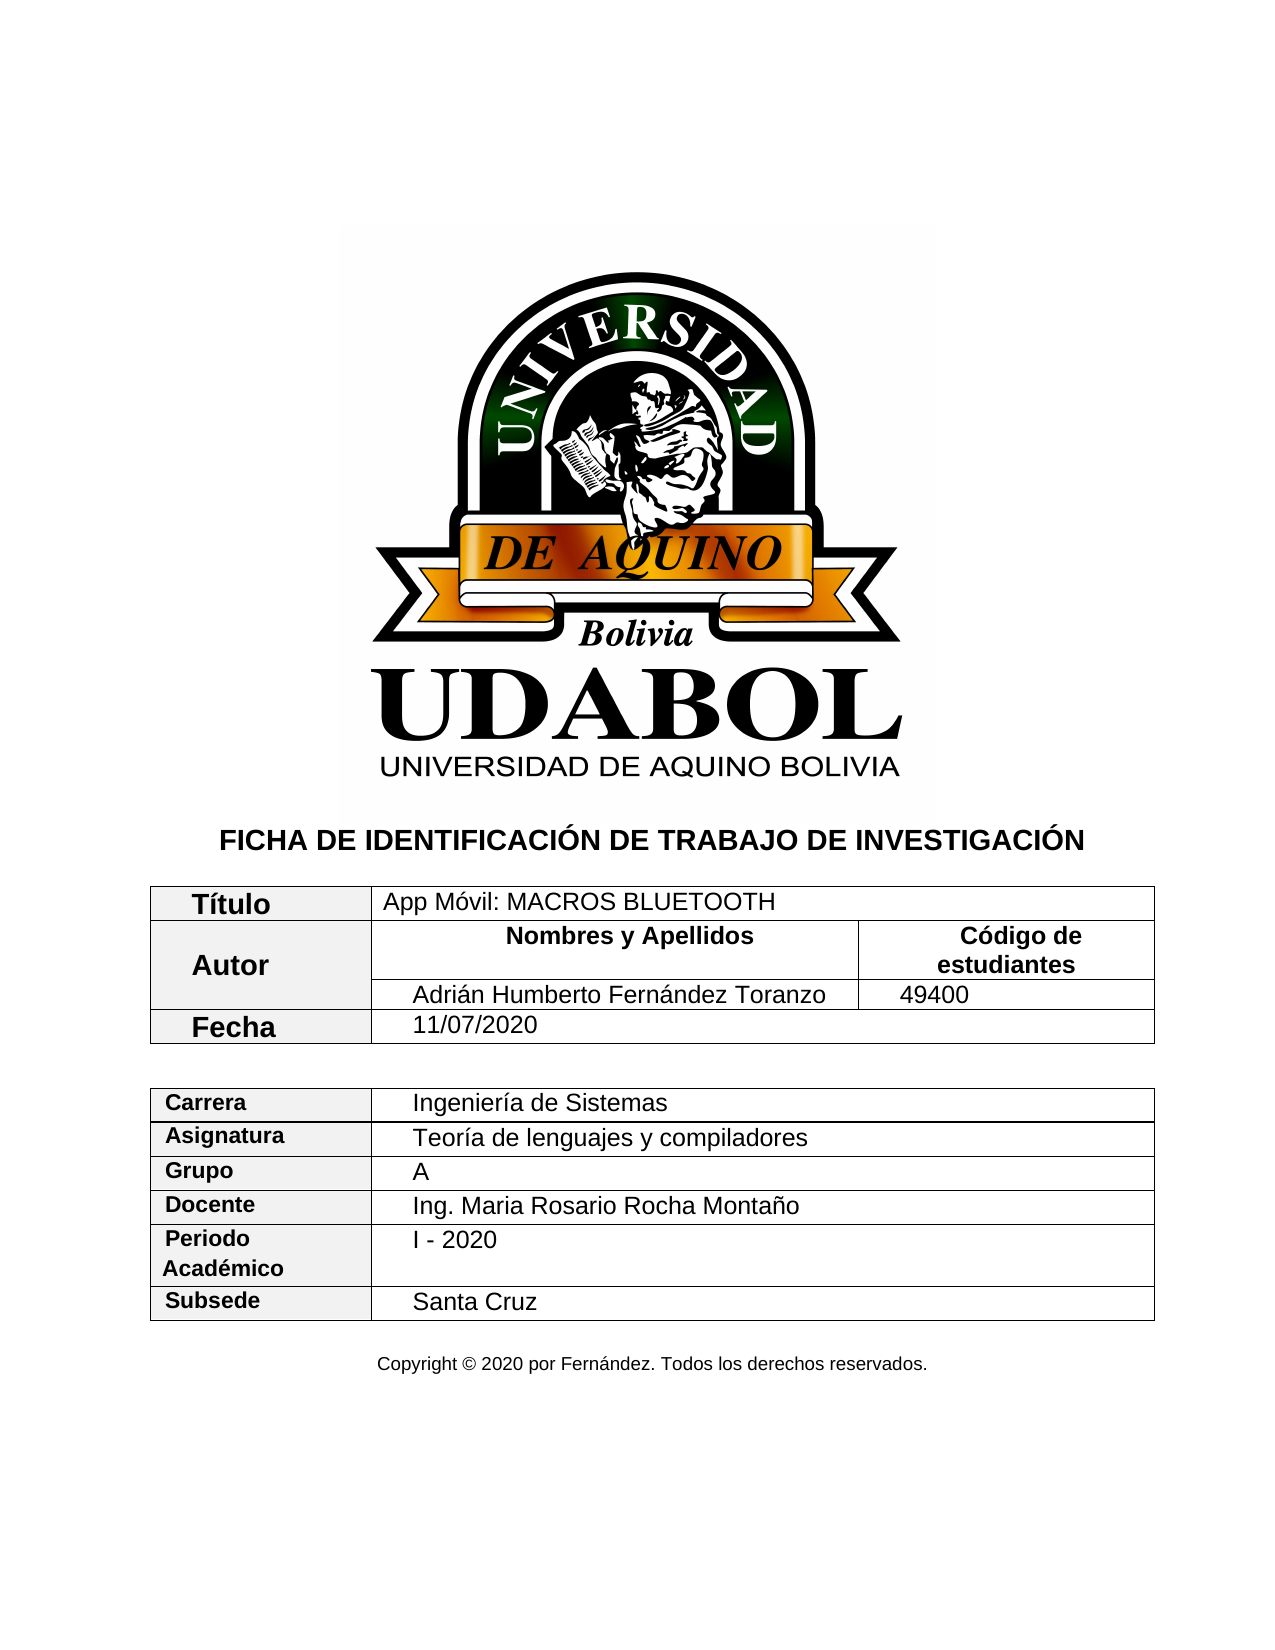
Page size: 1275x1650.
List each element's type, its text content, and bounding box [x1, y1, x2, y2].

table_header App Móvil: MACROS BLUETOOTH [372, 887, 1154, 920]
table_cell Adrián Humberto Fernández Toranzo [372, 980, 858, 1009]
table_cell I - 2020 [372, 1225, 1154, 1286]
table_header Ingeniería de Sistemas [372, 1089, 1154, 1121]
table_cell Teoría de lenguajes y compiladores [372, 1123, 1154, 1156]
table_cell 49400 [859, 980, 1154, 1009]
table_cell A [372, 1157, 1154, 1189]
table_cell 11/07/2020 [372, 1010, 1154, 1043]
table_cell Docente [151, 1191, 371, 1224]
picture [337, 225, 936, 824]
table_cell Subsede [151, 1287, 371, 1319]
table_cell Asignatura [151, 1123, 371, 1156]
table_cell Grupo [151, 1157, 371, 1189]
table_cell Fecha [151, 1010, 371, 1043]
table_cell Periodo Académico [151, 1225, 371, 1286]
table_cell Ing. Maria Rosario Rocha Montaño [372, 1191, 1154, 1224]
table_header Carrera [151, 1089, 371, 1121]
table_cell Santa Cruz [372, 1287, 1154, 1319]
table_header Título [151, 887, 371, 920]
text Copyright © 2020 por Fernández. Todos los derechos reservados. [150, 1353, 1125, 1374]
table_cell Código de estudiantes [859, 921, 1154, 979]
table_cell Autor [151, 921, 371, 1009]
table_cell Nombres y Apellidos [372, 921, 858, 979]
